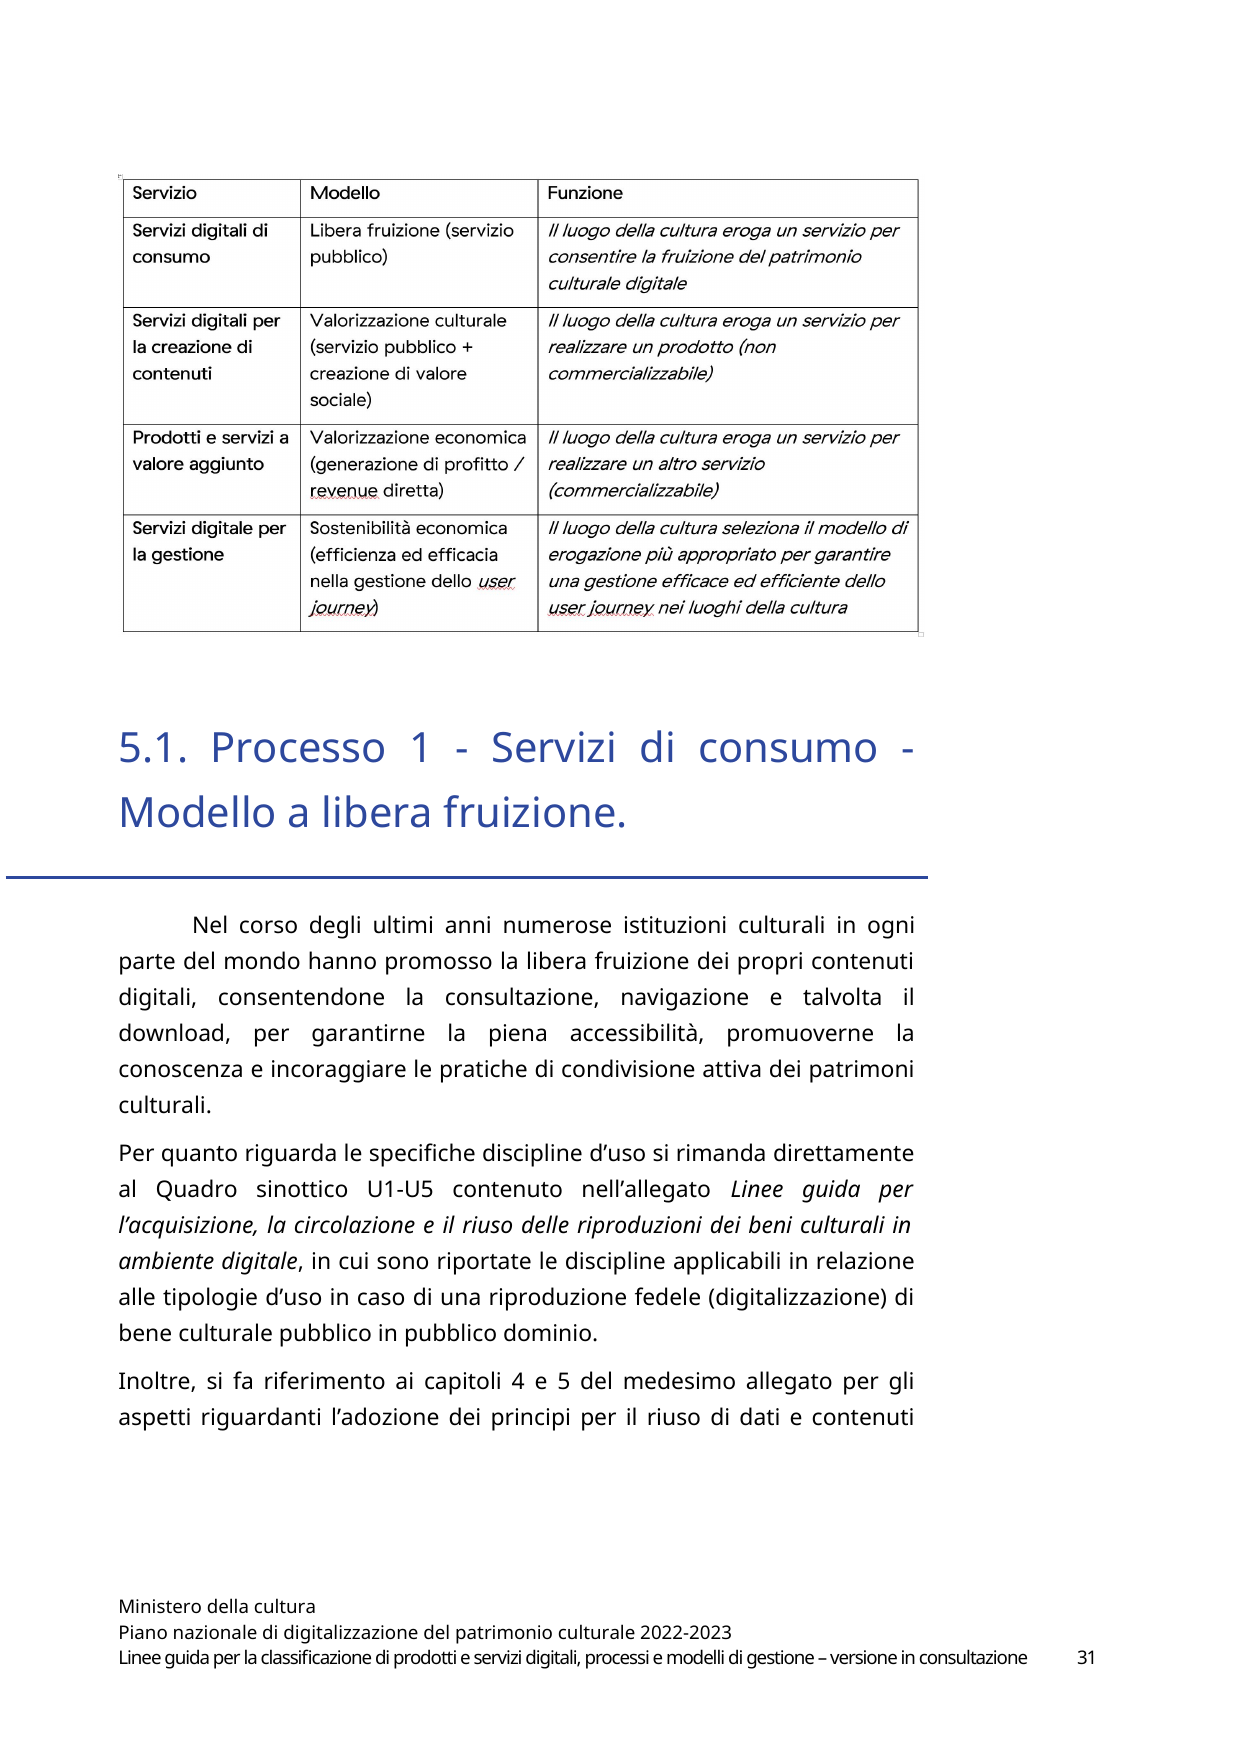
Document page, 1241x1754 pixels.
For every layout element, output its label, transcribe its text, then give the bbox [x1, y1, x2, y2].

text Per quanto riguarda le specifiche discipline d’uso si rimanda direttamente al Quadro sinottico U1-U5 contenuto nell’allegato Linee guida per l’acquisizione, la circolazione e il riuso delle riproduzioni dei beni culturali in ambiente digitale, in cui sono riportate le discipline applicabili in relazione alle tipologie d’uso in caso di una riproduzione fedele (digitalizzazione) di bene culturale pubblico in pubblico dominio. [118, 1137, 916, 1348]
text Nel corso degli ultimi anni numerose istituzioni culturali in ogni parte del mondo hanno promosso la libera fruizione dei propri contenuti digitali, consentendone la consultazione, navigazione e talvolta il download, per garantirne la piena accessibilità, promuoverne la conoscenza e incoraggiare le pratiche di condivisione attiva dei patrimoni culturali. [118, 909, 916, 1120]
subtitle 5.1. Processo 1 - Servizi di consumo - Modello a libera fruizione. [118, 718, 916, 840]
picture [118, 174, 925, 637]
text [118, 1365, 916, 1432]
